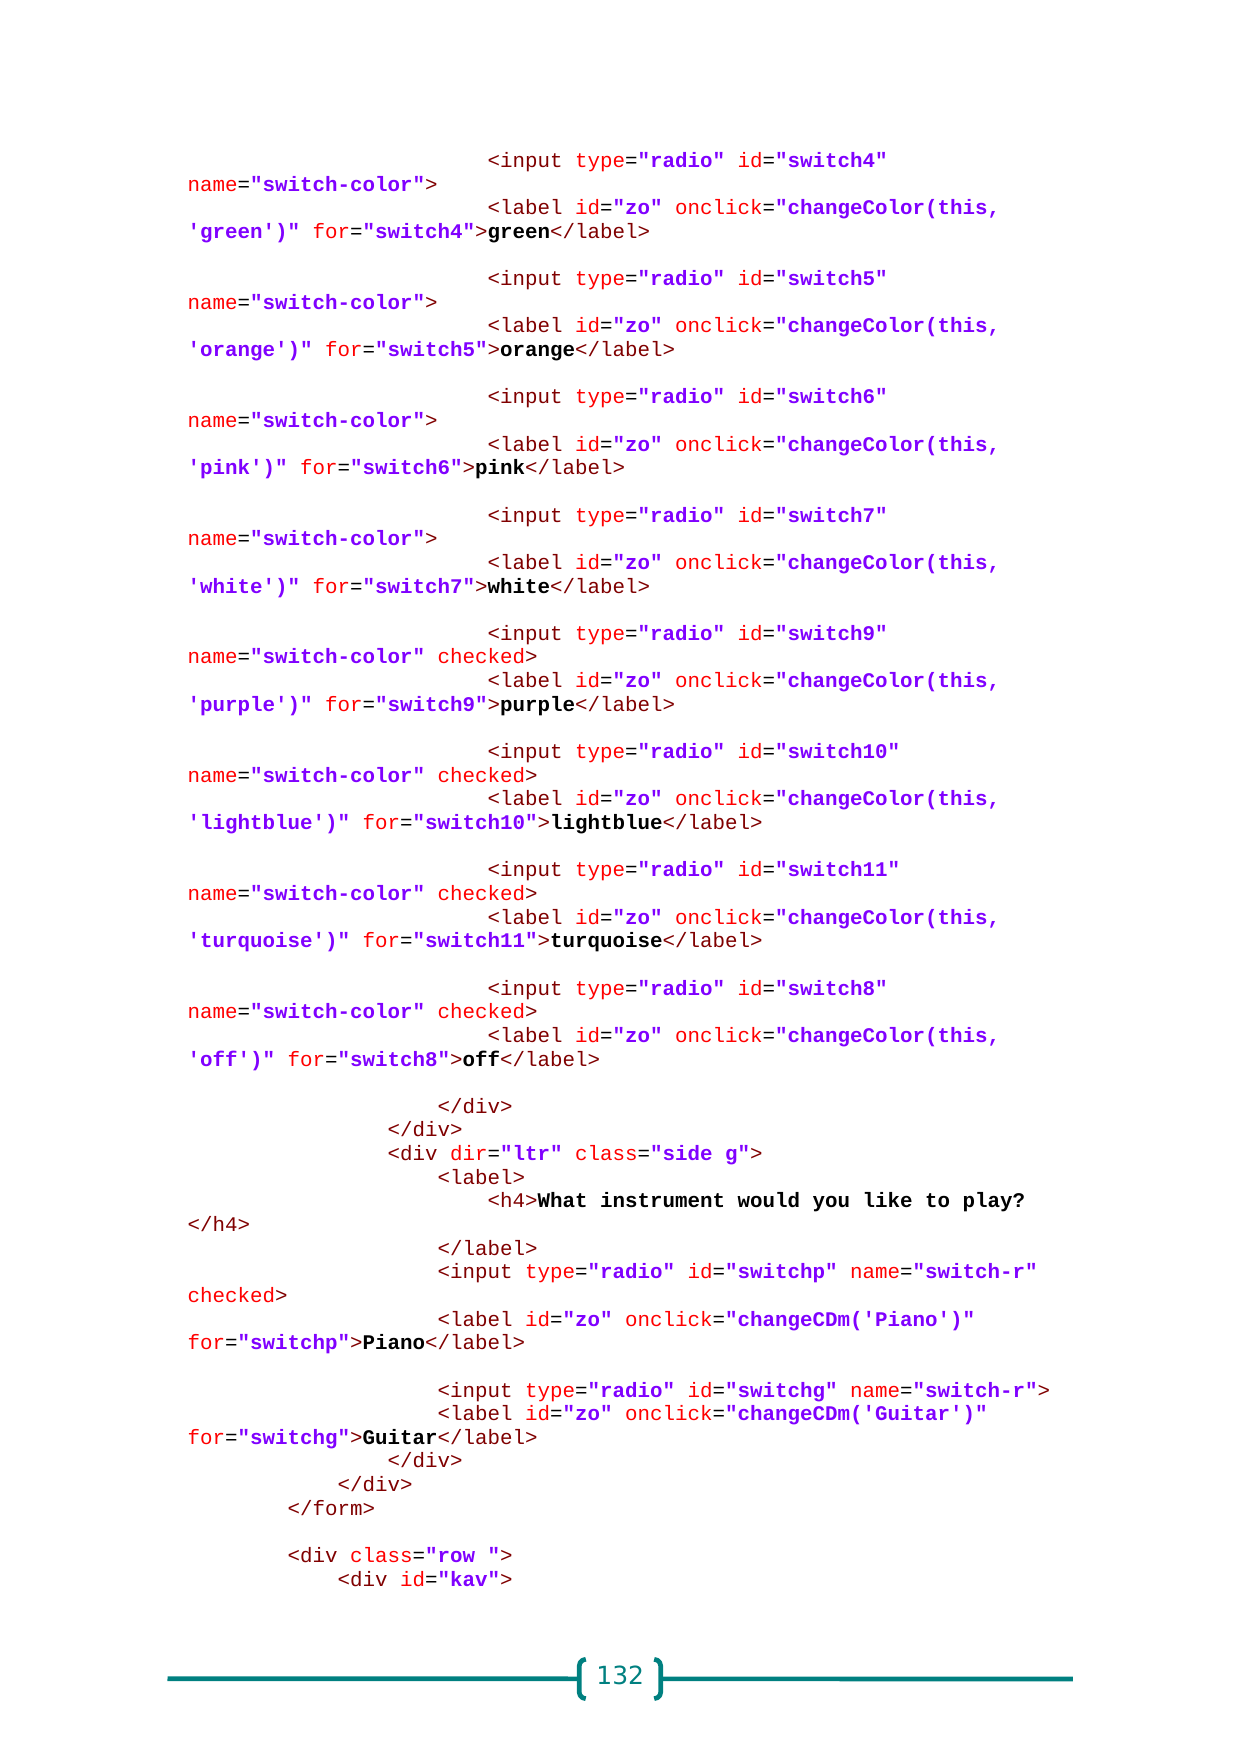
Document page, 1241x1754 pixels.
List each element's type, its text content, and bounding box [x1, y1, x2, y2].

text </div> [187, 1451, 1053, 1474]
text <label id="zo" onclick="changeColor(this, 'turquoise')" for="switch11">turquoise</label> [187, 907, 1053, 954]
text <h4>What instrument would you like to play?</h4> [187, 1190, 1053, 1238]
text <input type="radio" id="switchg" name="switch-r"> [187, 1379, 1053, 1403]
text </form> [187, 1498, 1053, 1521]
text <label id="zo" onclick="changeColor(this, 'purple')" for="switch9">purple</label> [187, 670, 1053, 717]
text </label> [187, 1238, 1053, 1261]
text <label id="zo" onclick="changeColor(this, 'off')" for="switch8">off</label> [187, 1025, 1053, 1072]
text <label id="zo" onclick="changeCDm('Guitar')" for="switchg">Guitar</label> [187, 1403, 1053, 1451]
text <div class="row "> [187, 1545, 1053, 1569]
text <input type="radio" id="switch11" name="switch-color" checked> [187, 859, 1053, 907]
text <label id="zo" onclick="changeCDm('Piano')" for="switchp">Piano</label> [187, 1309, 1053, 1356]
text <input type="radio" id="switch10" name="switch-color" checked> [187, 741, 1053, 788]
text <label id="zo" onclick="changeColor(this, 'lightblue')" for="switch10">lightblue</label> [187, 788, 1053, 836]
text <input type="radio" id="switchp" name="switch-r" checked> [187, 1261, 1053, 1309]
text </div> [187, 1119, 1053, 1143]
text <label id="zo" onclick="changeColor(this, 'pink')" for="switch6">pink</label> [187, 434, 1053, 481]
text <label> [187, 1167, 1053, 1190]
text <label id="zo" onclick="changeColor(this, 'green')" for="switch4">green</label> [187, 197, 1053, 244]
text </div> [187, 1474, 1053, 1498]
text <input type="radio" id="switch4" name="switch-color"> [187, 150, 1053, 197]
text <input type="radio" id="switch9" name="switch-color" checked> [187, 623, 1053, 670]
text <input type="radio" id="switch8" name="switch-color" checked> [187, 978, 1053, 1025]
text <div id="kav"> [187, 1569, 1053, 1592]
text <div dir="ltr" class="side g"> [187, 1143, 1053, 1167]
text <input type="radio" id="switch7" name="switch-color"> [187, 505, 1053, 552]
text <input type="radio" id="switch5" name="switch-color"> [187, 268, 1053, 316]
text <input type="radio" id="switch6" name="switch-color"> [187, 386, 1053, 434]
text </div> [187, 1096, 1053, 1119]
text <label id="zo" onclick="changeColor(this, 'white')" for="switch7">white</label> [187, 552, 1053, 599]
text <label id="zo" onclick="changeColor(this, 'orange')" for="switch5">orange</label> [187, 316, 1053, 363]
